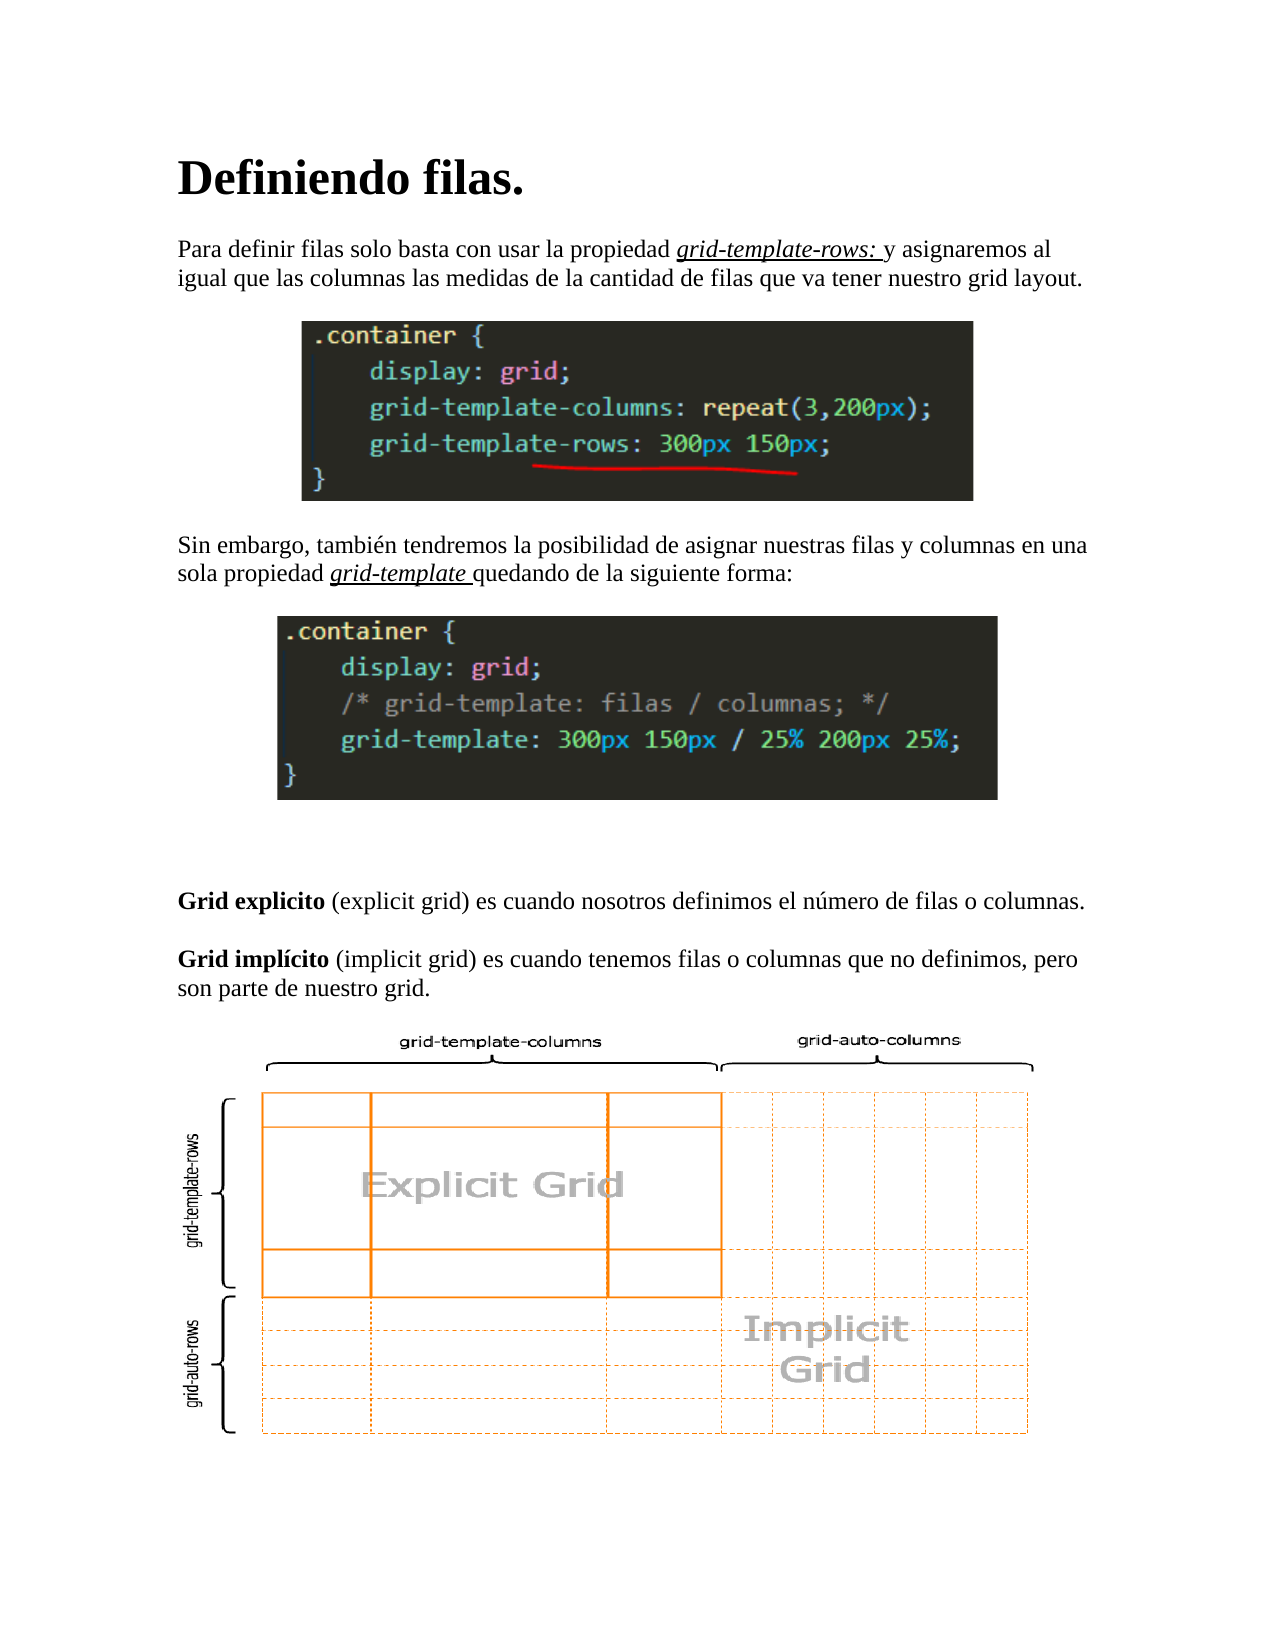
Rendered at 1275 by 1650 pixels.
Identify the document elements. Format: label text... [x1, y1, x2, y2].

text Grid explicito (explicit grid) es cuando nosotros definimos el número de filas o columnas. [177, 886, 1098, 915]
picture [177, 1031, 1034, 1441]
text Para definir filas solo basta con usar la propiedad grid-template-rows: y asignaremos al igual que las columnas las medidas de la cantidad de filas que va tener nuestro grid layout. [177, 234, 1098, 292]
picture [301, 321, 974, 501]
text Sin embargo, también tendremos la posibilidad de asignar nuestras filas y columnas en una sola propiedad grid-template quedando de la siguiente forma: [177, 530, 1098, 587]
text Grid implícito (implicit grid) es cuando tenemos filas o columnas que no definimos, pero son parte de nuestro grid. [177, 944, 1098, 1002]
subtitle Definiendo filas. [177, 148, 1098, 205]
picture [277, 616, 998, 800]
